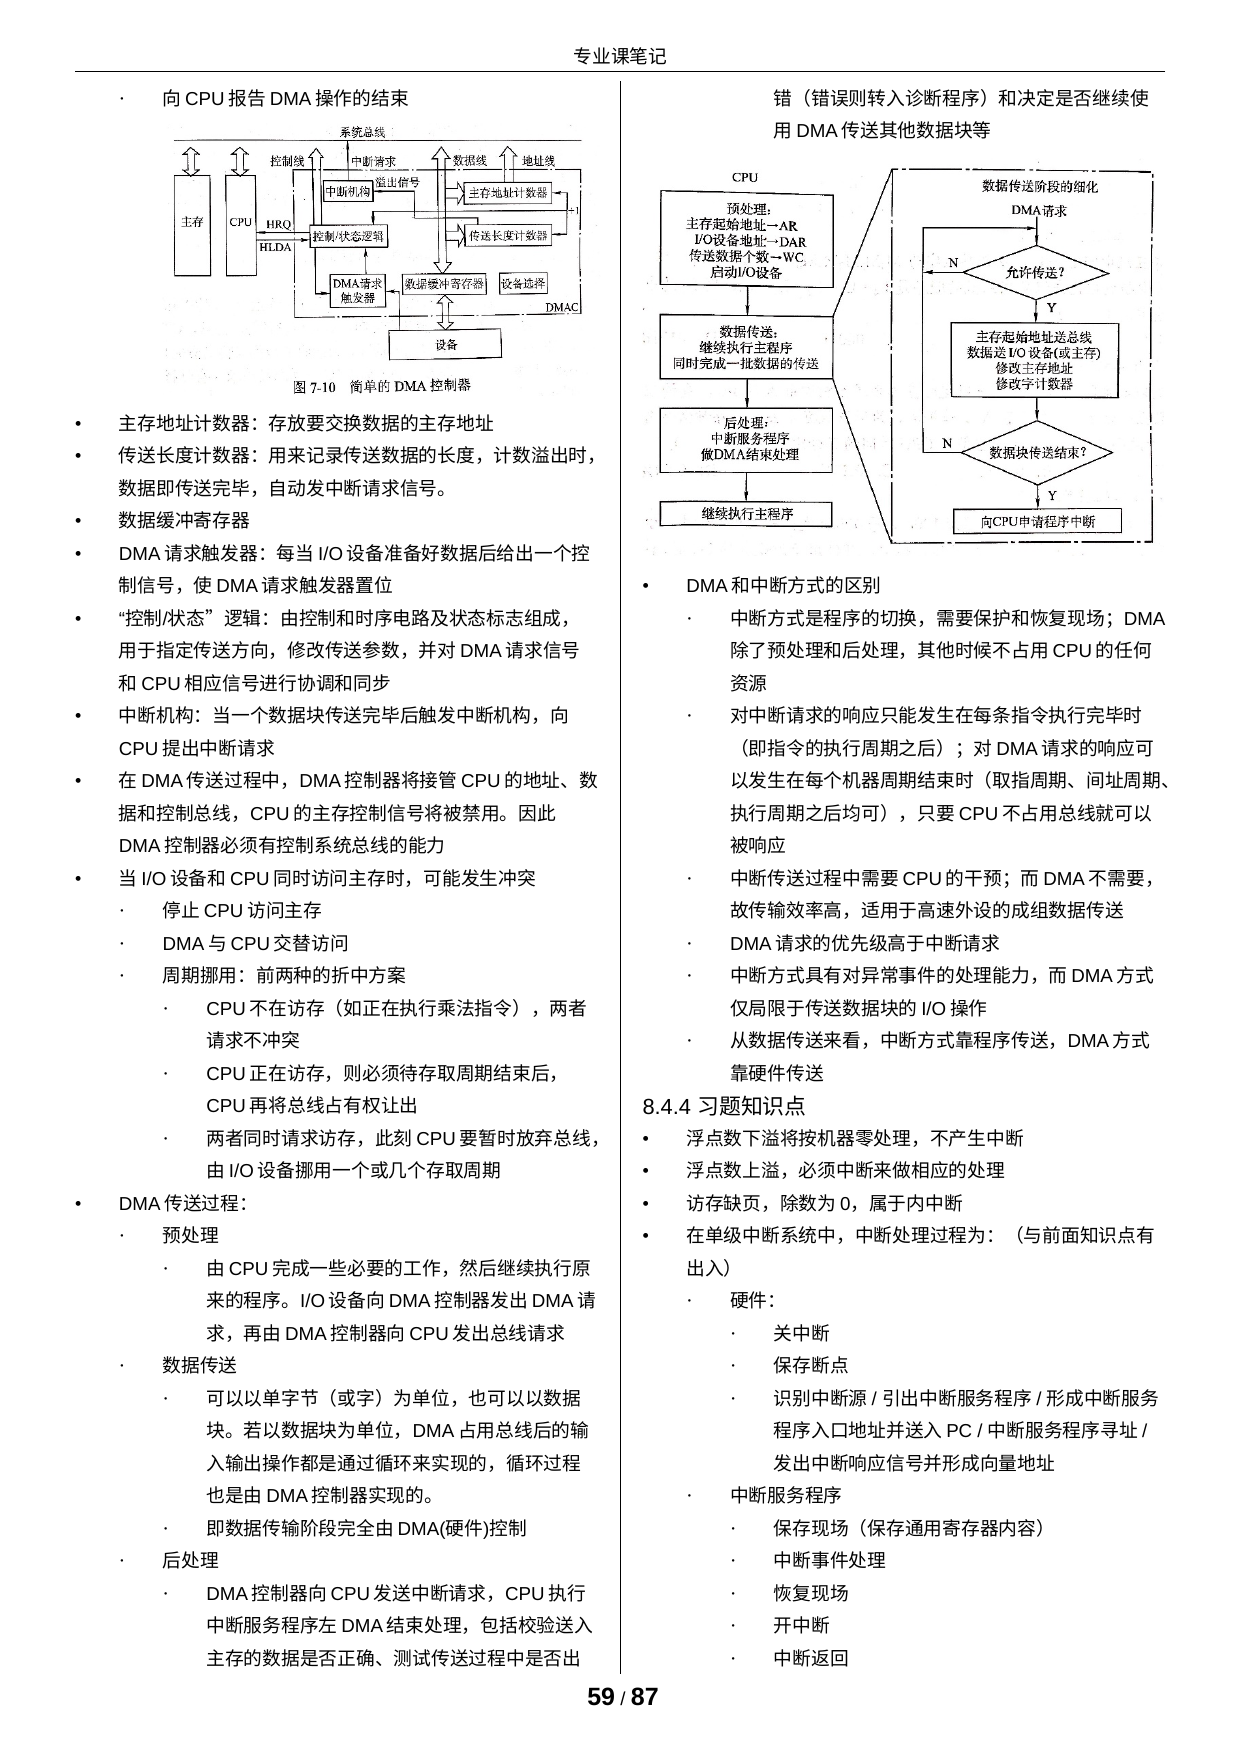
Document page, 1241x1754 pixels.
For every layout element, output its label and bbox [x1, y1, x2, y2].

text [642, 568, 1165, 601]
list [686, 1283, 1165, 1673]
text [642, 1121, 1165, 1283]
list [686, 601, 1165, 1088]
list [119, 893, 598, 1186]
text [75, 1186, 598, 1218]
picture [162, 123, 601, 396]
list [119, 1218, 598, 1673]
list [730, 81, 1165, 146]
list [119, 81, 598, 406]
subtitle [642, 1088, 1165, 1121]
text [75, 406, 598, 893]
picture [642, 158, 1164, 556]
